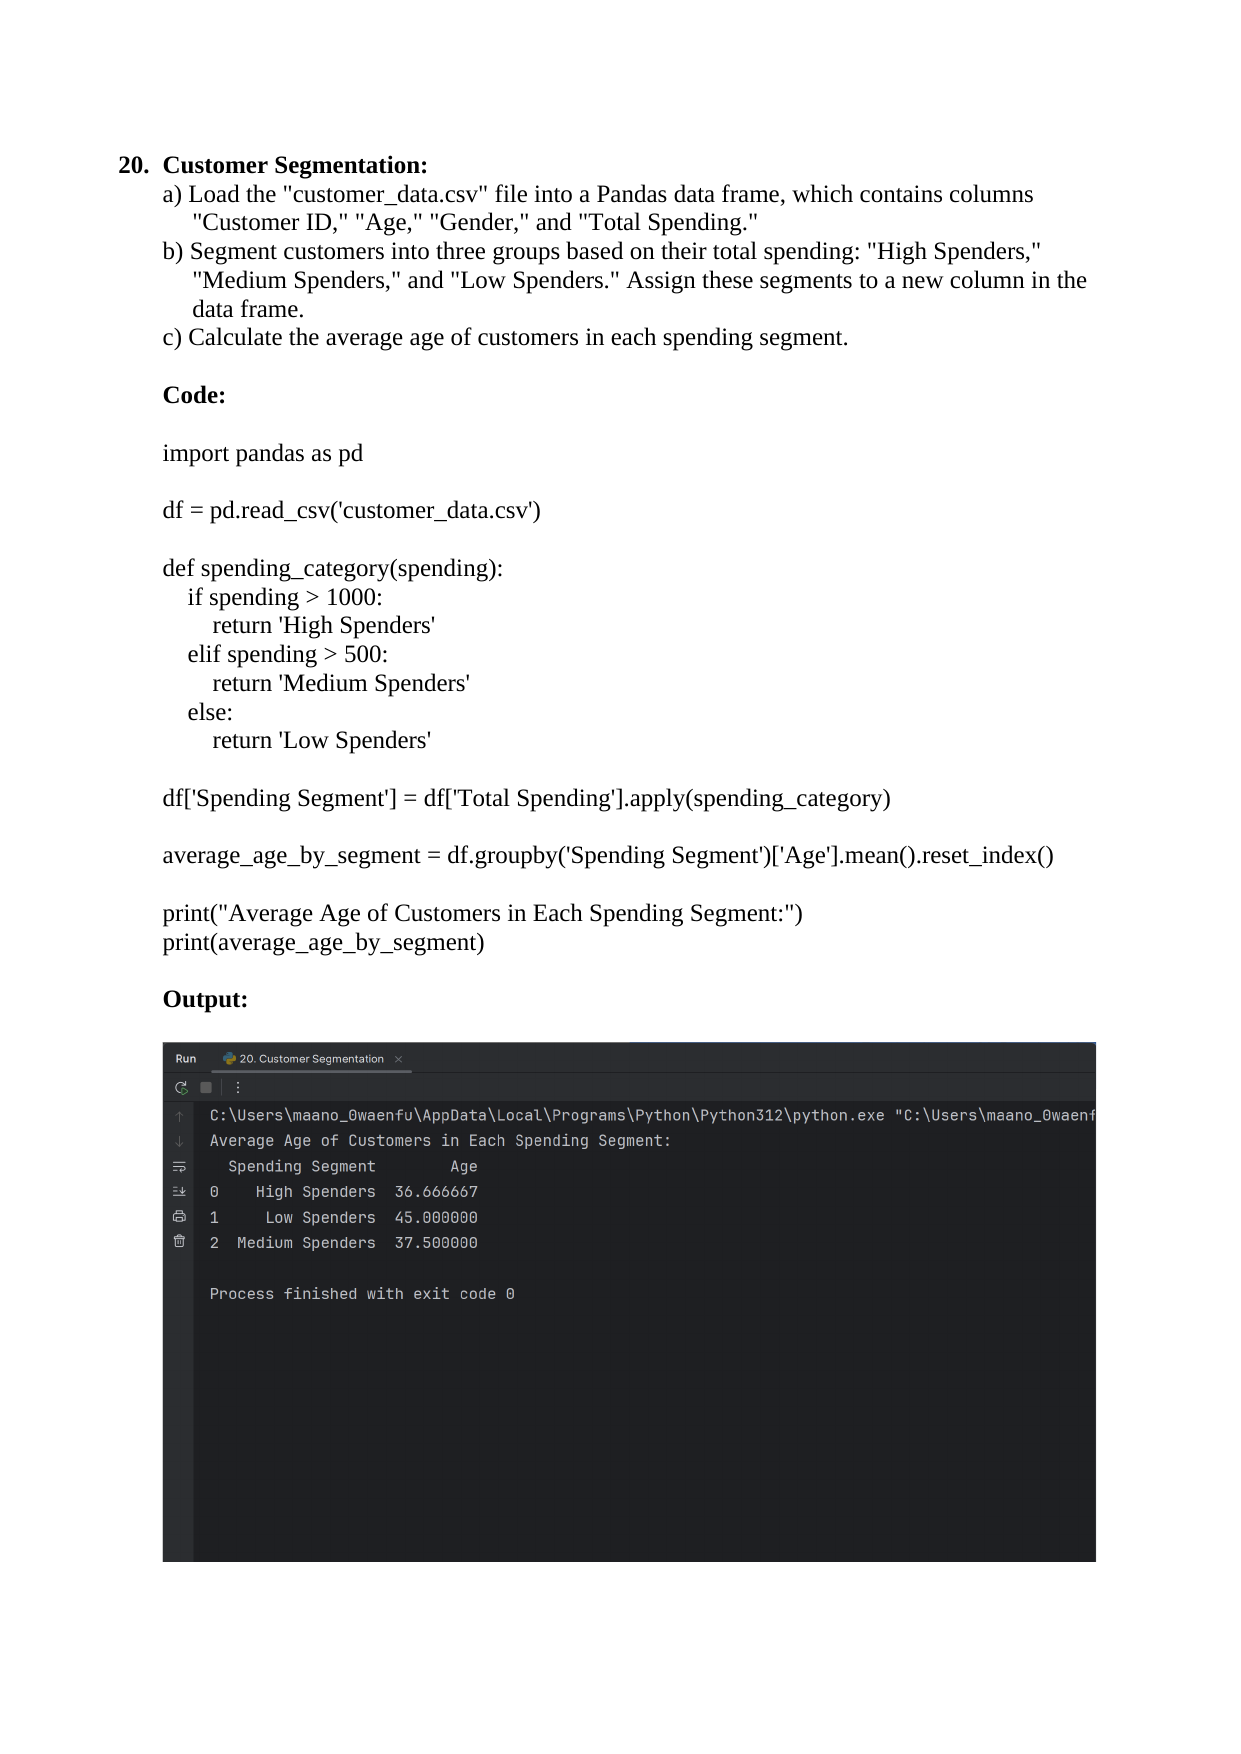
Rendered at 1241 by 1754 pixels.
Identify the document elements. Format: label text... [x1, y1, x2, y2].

text a) Load the "customer_data.csv" file into a Pandas data frame, which contains columns "Customer ID," "Age," "Gender," and "Total Spending." [162, 179, 1117, 236]
picture [162, 1042, 1097, 1562]
text c) Calculate the average age of customers in each spending segment. [162, 322, 1117, 351]
text Code: [162, 380, 1117, 409]
text b) Segment customers into three groups based on their total spending: "High Spenders," "Medium Spenders," and "Low Spenders." Assign these segments to a new column in the data frame. [162, 236, 1117, 322]
list Customer Segmentation: [118, 150, 1117, 179]
text import pandas as pd df = pd.read_csv('customer_data.csv') def spending_category(spending): if spending > 1000: return 'High Spenders' elif spending > 500: return 'Medium Spenders' else: return 'Low Spenders' df['Spending Segment'] = df['Total Spending'].apply(spending_category) average_age_by_segment = df.groupby('Spending Segment')['Age'].mean().reset_index() print("Average Age of Customers in Each Spending Segment:") print(average_age_by_segment) [162, 438, 1117, 955]
text Output: [162, 984, 1117, 1013]
